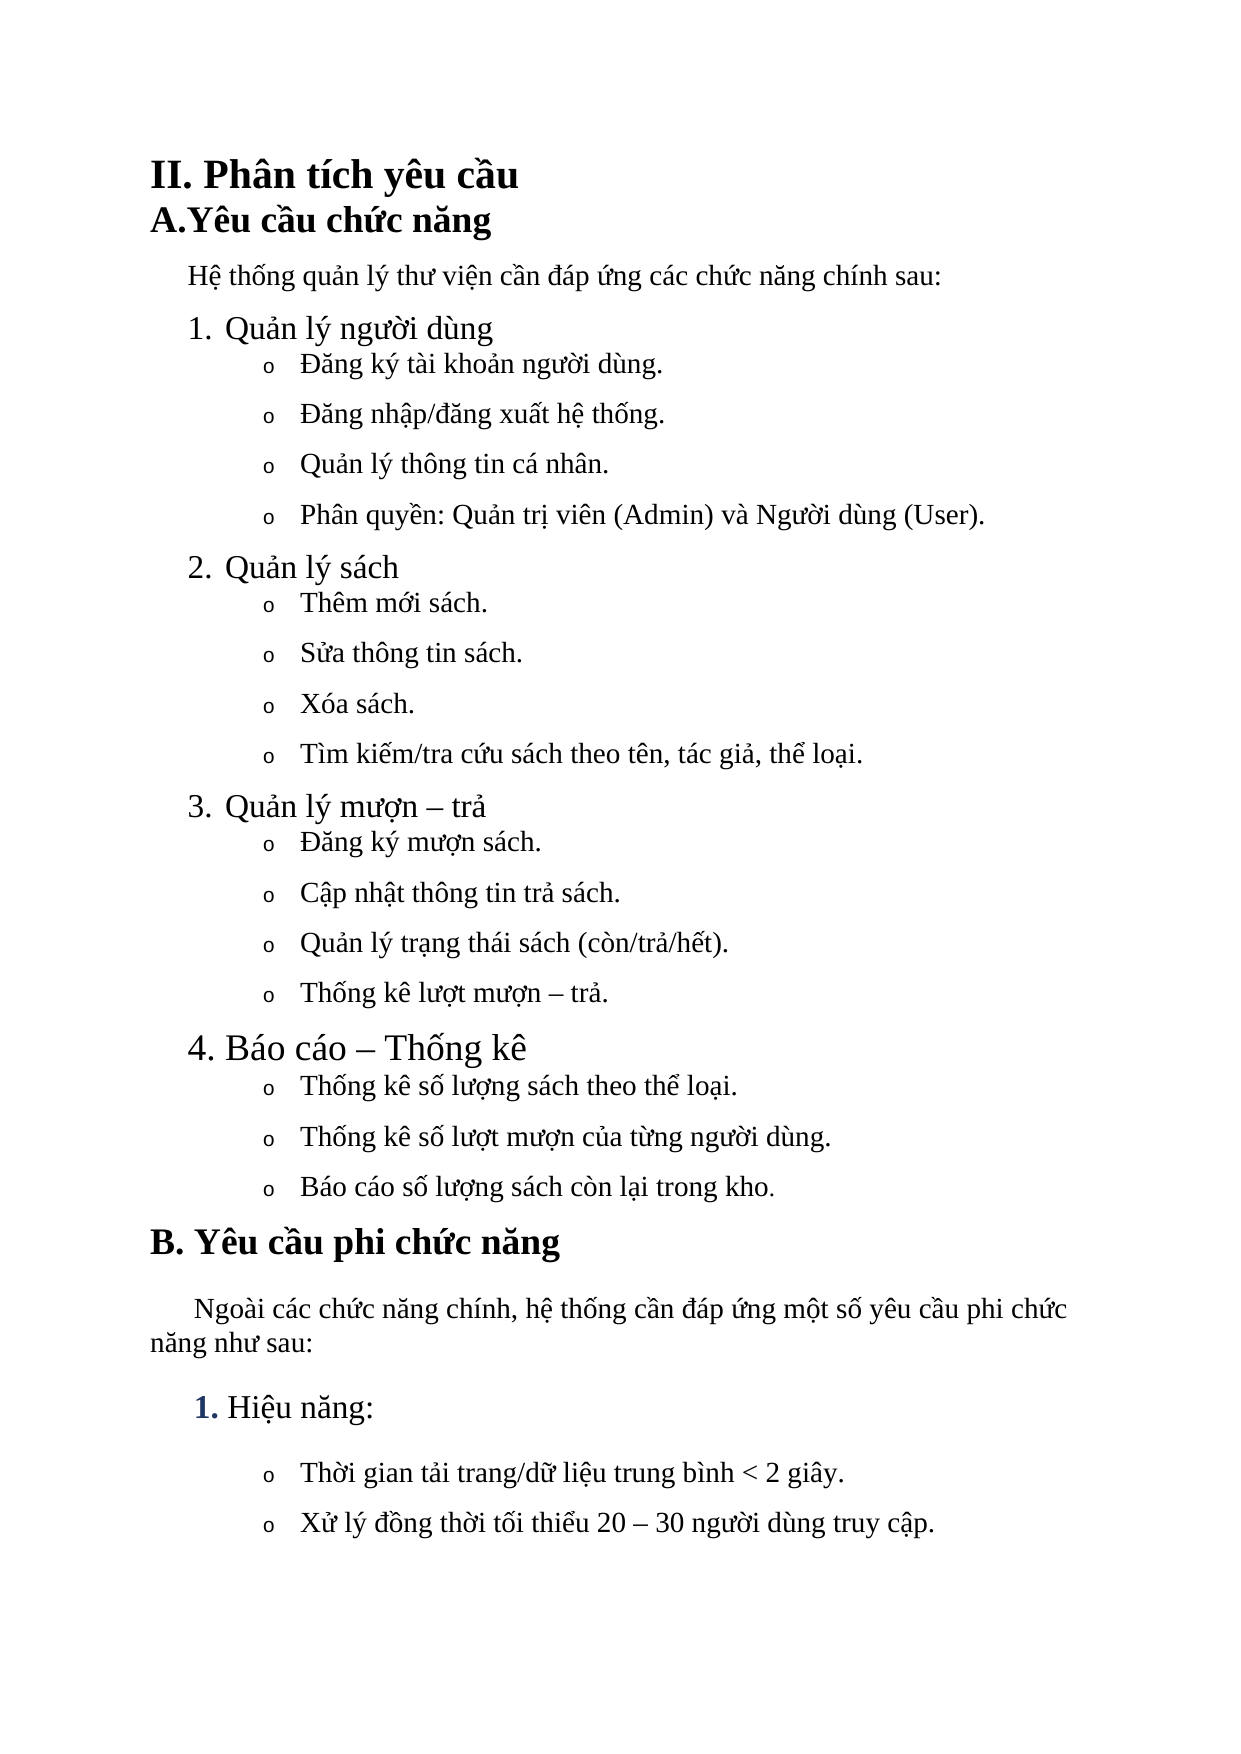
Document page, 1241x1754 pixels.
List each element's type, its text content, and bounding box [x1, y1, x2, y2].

list Xử lý đồng thời tối thiểu 20 – 30 người dùng truy cập. [262, 1505, 1090, 1539]
list Quản lý trạng thái sách (còn/trả/hết). [262, 925, 1090, 958]
text Hệ thống quản lý thư viện cần đáp ứng các chức năng chính sau: [150, 258, 1090, 291]
list Báo cáo số lượng sách còn lại trong kho. [262, 1169, 1090, 1202]
list Thời gian tải trang/dữ liệu trung bình < 2 giây. [262, 1455, 1090, 1489]
list Phân quyền: Quản trị viên (Admin) và Người dùng (User). [262, 497, 1090, 530]
list Xóa sách. [262, 686, 1090, 719]
list Cập nhật thông tin trả sách. [262, 875, 1090, 908]
list Thống kê lượt mượn – trả. [262, 975, 1090, 1009]
list Thống kê số lượt mượn của từng người dùng. [262, 1119, 1090, 1152]
list Đăng ký mượn sách. [262, 824, 1090, 858]
subtitle A.Yêu cầu chức năng [150, 198, 1090, 241]
subtitle II. Phân tích yêu cầu [150, 150, 1090, 198]
list Thống kê số lượng sách theo thể loại. [262, 1068, 1090, 1102]
list Tìm kiếm/tra cứu sách theo tên, tác giả, thể loại. [262, 736, 1090, 769]
text Ngoài các chức năng chính, hệ thống cần đáp ứng một số yêu cầu phi chức năng như sau: [150, 1291, 1090, 1358]
list Sửa thông tin sách. [262, 636, 1090, 669]
subtitle Quản lý người dùng [187, 308, 1090, 346]
list Thêm mới sách. [262, 585, 1090, 619]
subtitle Quản lý sách [187, 547, 1090, 585]
list Quản lý thông tin cá nhân. [262, 447, 1090, 480]
list Đăng nhập/đăng xuất hệ thống. [262, 396, 1090, 430]
subtitle Báo cáo – Thống kê [187, 1025, 1090, 1068]
subtitle B. Yêu cầu phi chức năng [150, 1219, 1090, 1262]
list Đăng ký tài khoản người dùng. [262, 346, 1090, 380]
text 1. Hiệu năng: [150, 1388, 1090, 1426]
subtitle Quản lý mượn – trả [187, 786, 1090, 824]
